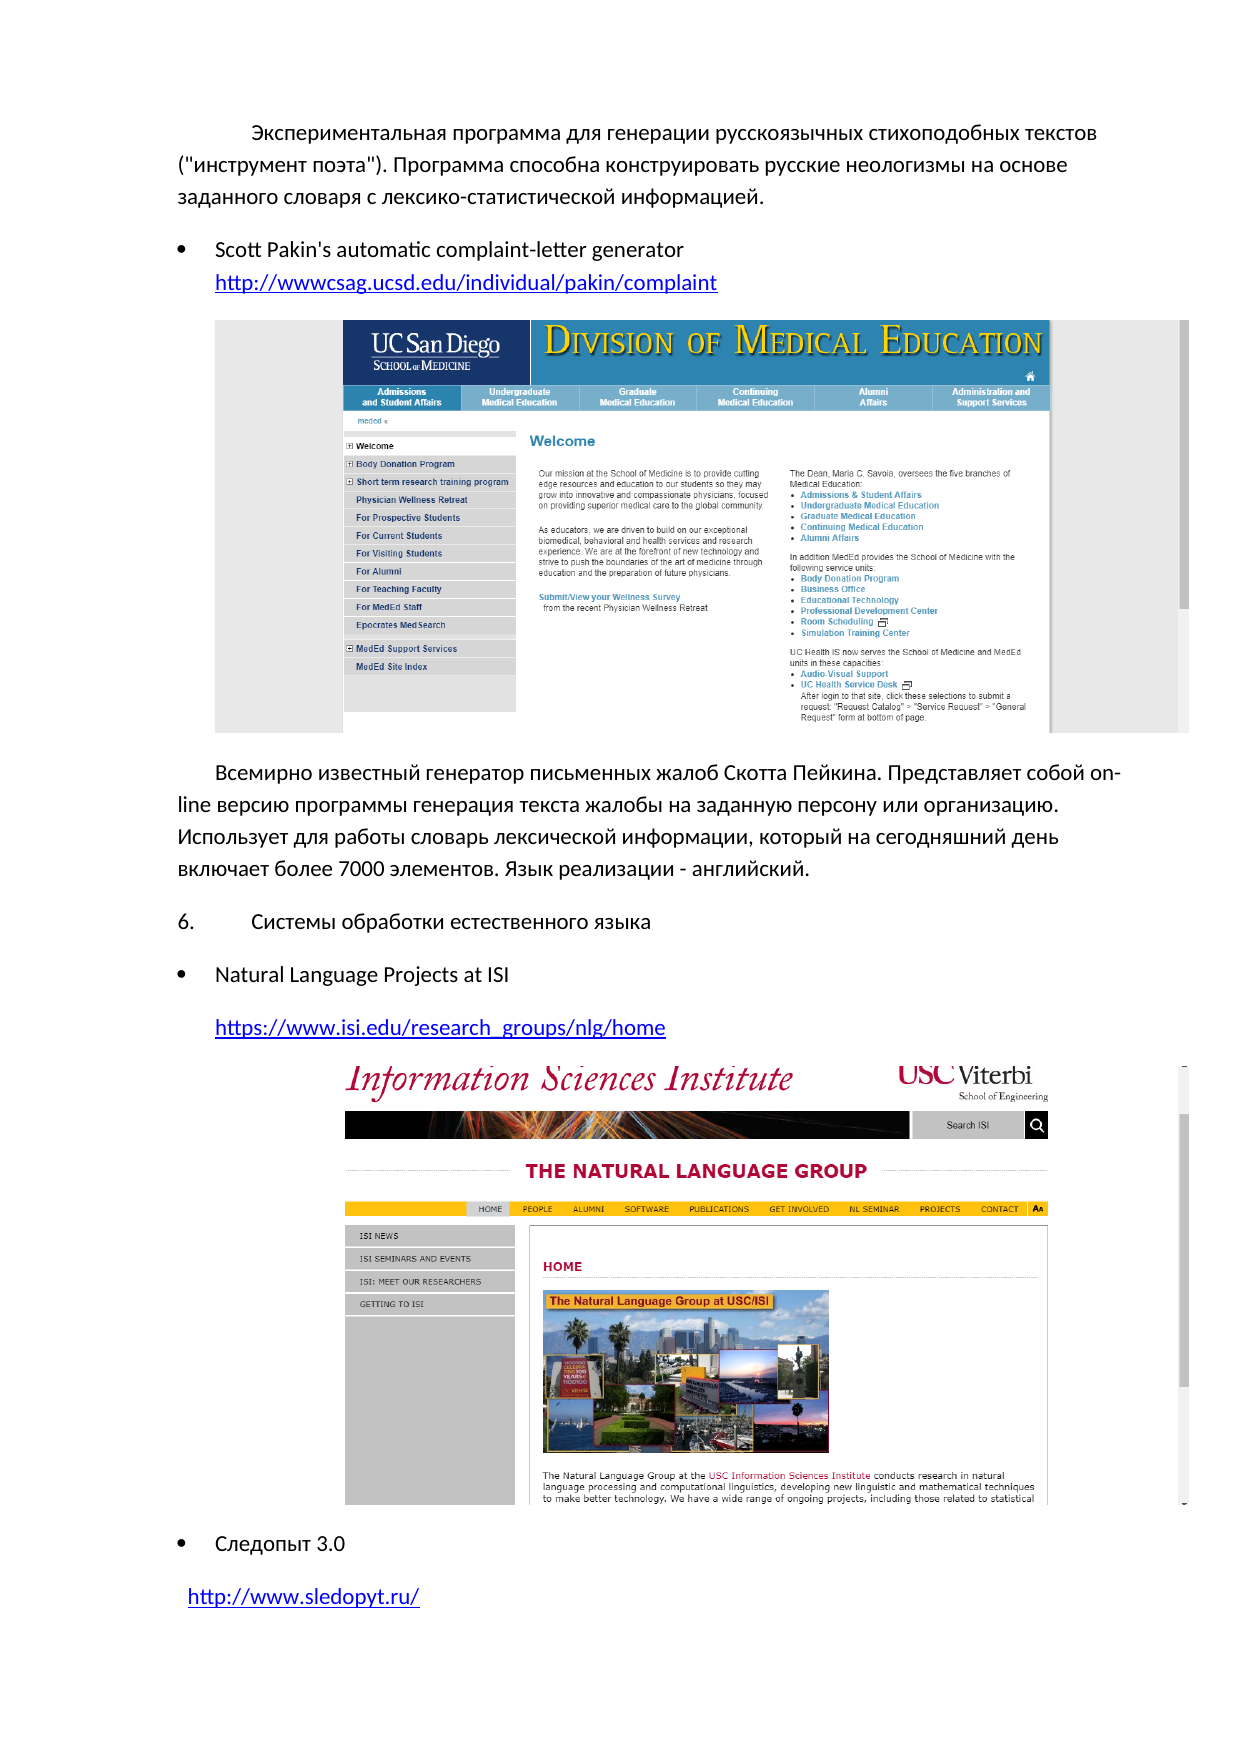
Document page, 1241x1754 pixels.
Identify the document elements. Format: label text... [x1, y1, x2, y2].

text Экспериментальная программа для генерации русскоязычных стихоподобных текстов ("инструмент поэта"). Программа способна конструировать русские неологизмы на основе заданного словаря с лексико-статистической информацией. [177, 118, 1152, 211]
list Следопыт 3.0 [177, 1529, 1152, 1557]
picture [214, 320, 1190, 733]
text Всемирно известный генератор письменных жалоб Скотта Пейкина. Представляет собой on-line версию программы генерация текста жалобы на заданную персону или организацию. Использует для работы словарь лексической информации, который на сегодняшний день включает более 7000 элементов. Язык реализации - английский. [177, 758, 1152, 882]
list Natural Language Projects at ISI [177, 960, 1152, 988]
text https://www.isi.edu/research_groups/nlg/home [215, 1013, 1152, 1041]
text 6. Системы обработки естественного языка [177, 907, 1152, 935]
list Scott Pakin's automatic complaint-letter generator http://wwwcsag.ucsd.edu/individual/pakin/complaint [177, 236, 1152, 296]
text http://www.sledopyt.ru/ [177, 1582, 1152, 1611]
picture [214, 1066, 1190, 1505]
